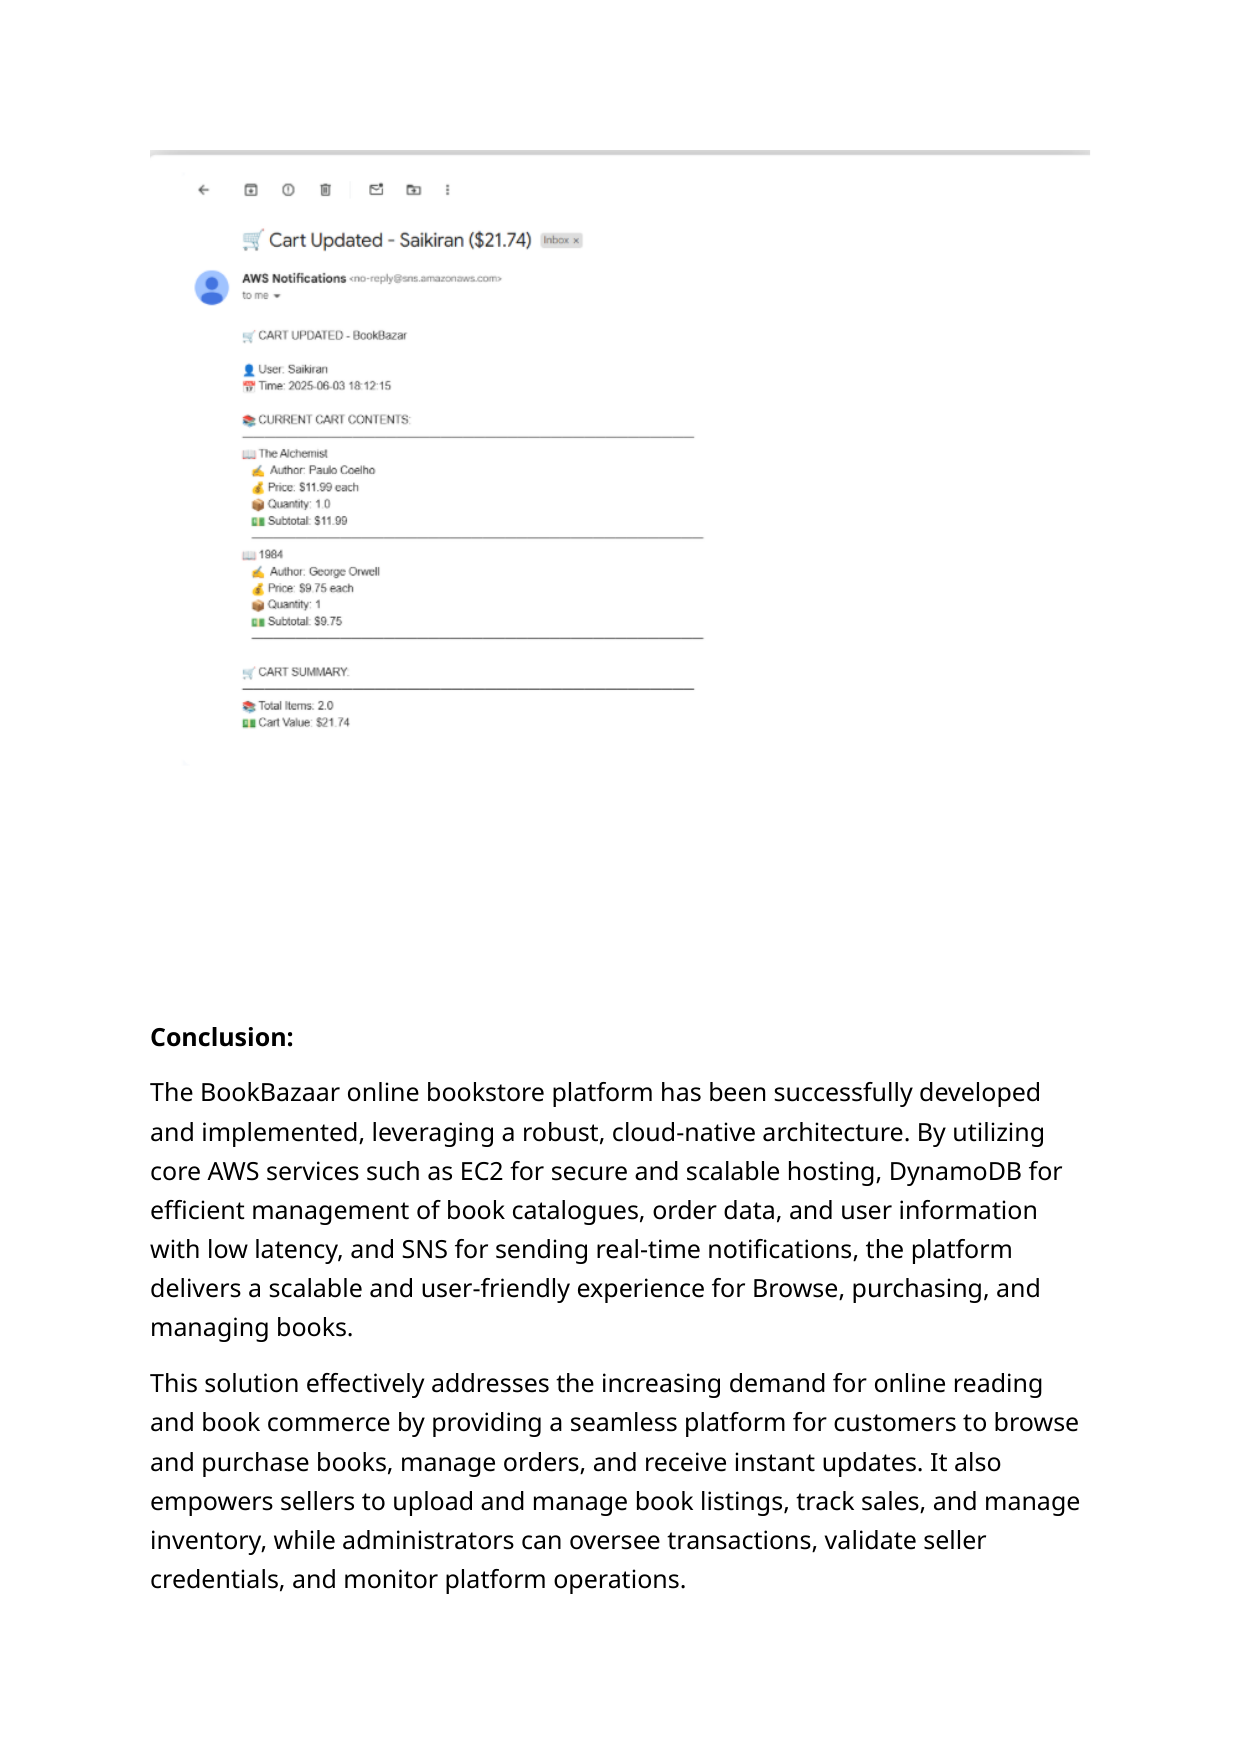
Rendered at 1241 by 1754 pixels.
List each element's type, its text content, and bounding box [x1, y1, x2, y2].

picture [150, 150, 1091, 886]
text This solution effectively addresses the increasing demand for online reading and book commerce by providing a seamless platform for customers to browse and purchase books, manage orders, and receive instant updates. It also empowers sellers to upload and manage book listings, track sales, and manage inventory, while administrators can oversee transactions, validate seller credentials, and monitor platform operations. [150, 1366, 1090, 1596]
text The BookBazaar online bookstore platform has been successfully developed and implemented, leveraging a robust, cloud-native architecture. By utilizing core AWS services such as EC2 for secure and scalable hosting, DynamoDB for efficient management of book catalogues, order data, and user information with low latency, and SNS for sending real-time notifications, the platform delivers a scalable and user-friendly experience for Browse, purchasing, and managing books. [150, 1075, 1090, 1344]
text Conclusion: [150, 1019, 1090, 1053]
